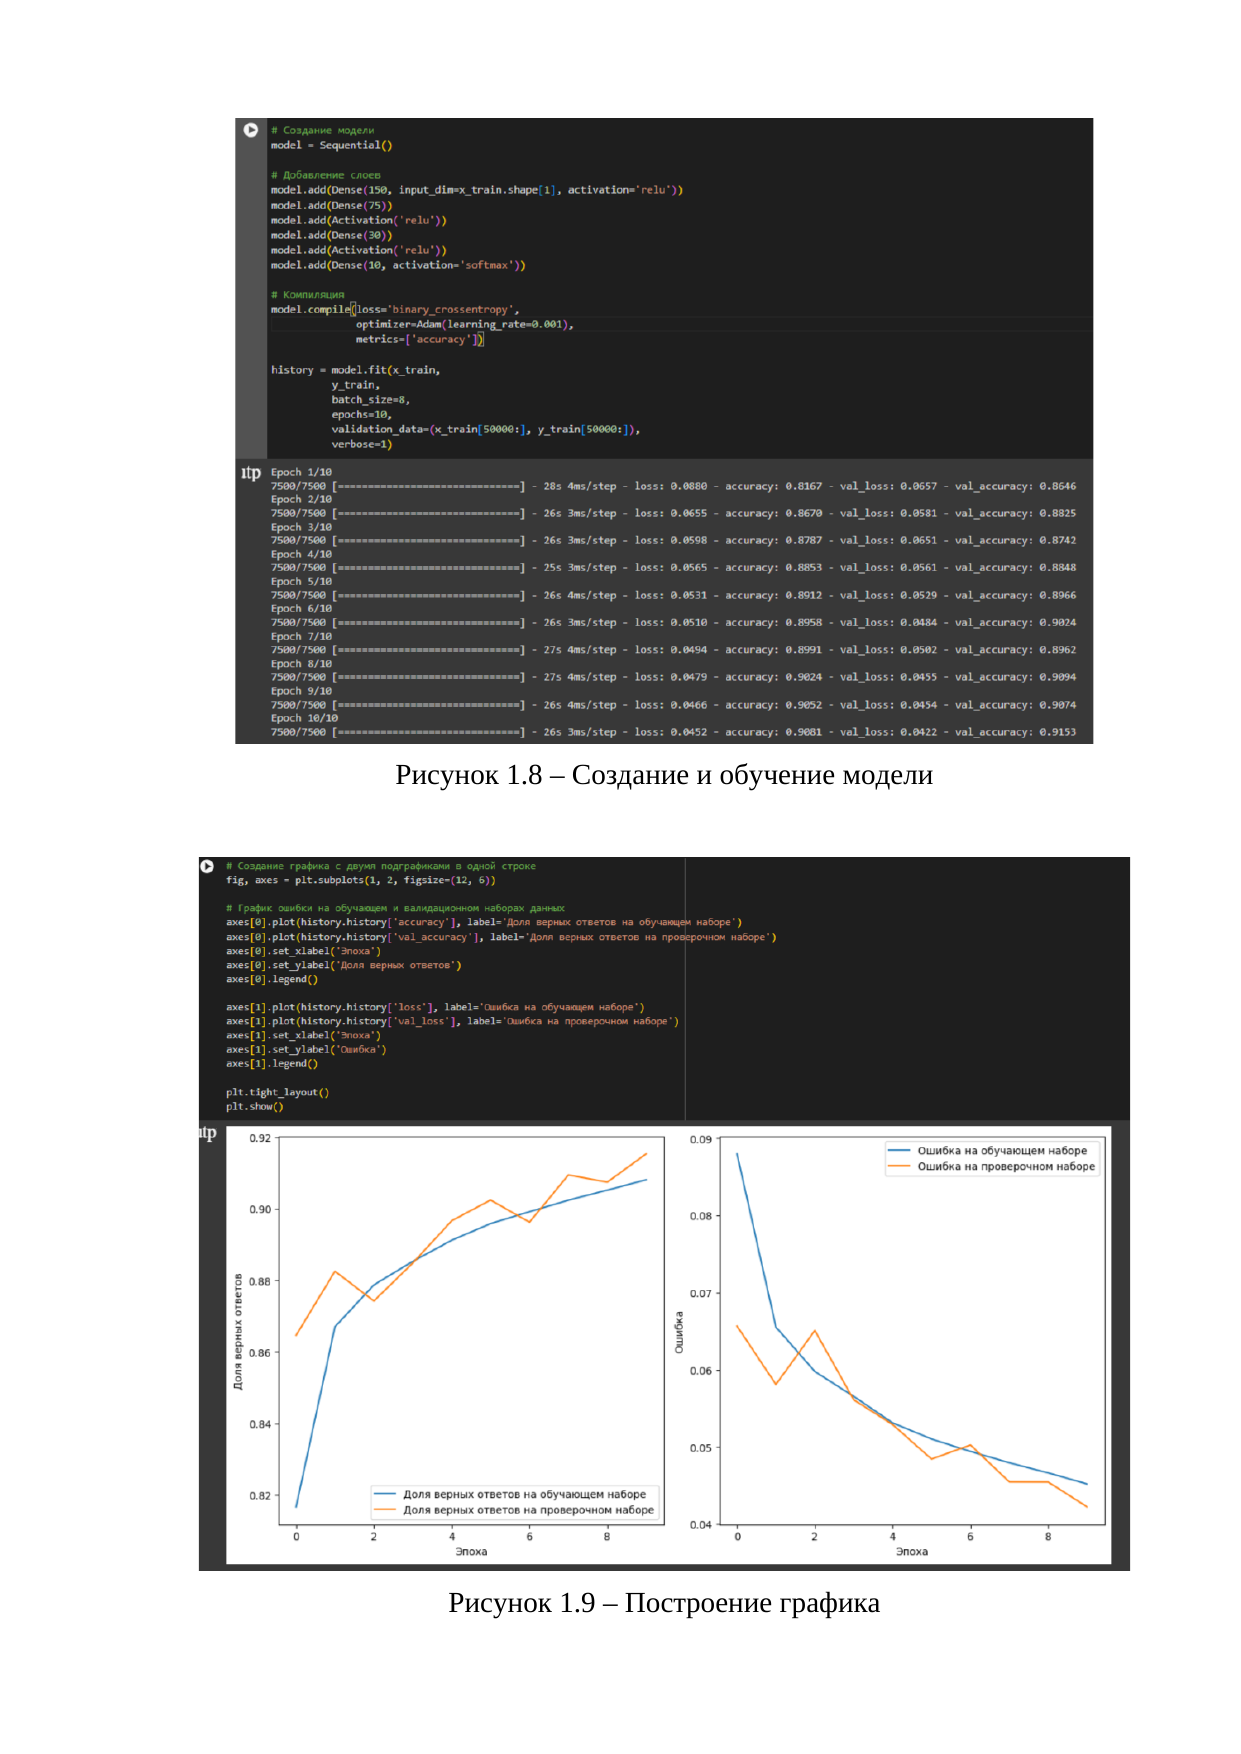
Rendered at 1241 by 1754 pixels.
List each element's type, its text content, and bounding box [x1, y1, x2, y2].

text Рисунок 1.9 – Построение графика [177, 1585, 1152, 1618]
text Рисунок 1.8 – Создание и обучение модели [177, 757, 1152, 791]
picture [235, 118, 1094, 744]
picture [198, 857, 1130, 1571]
